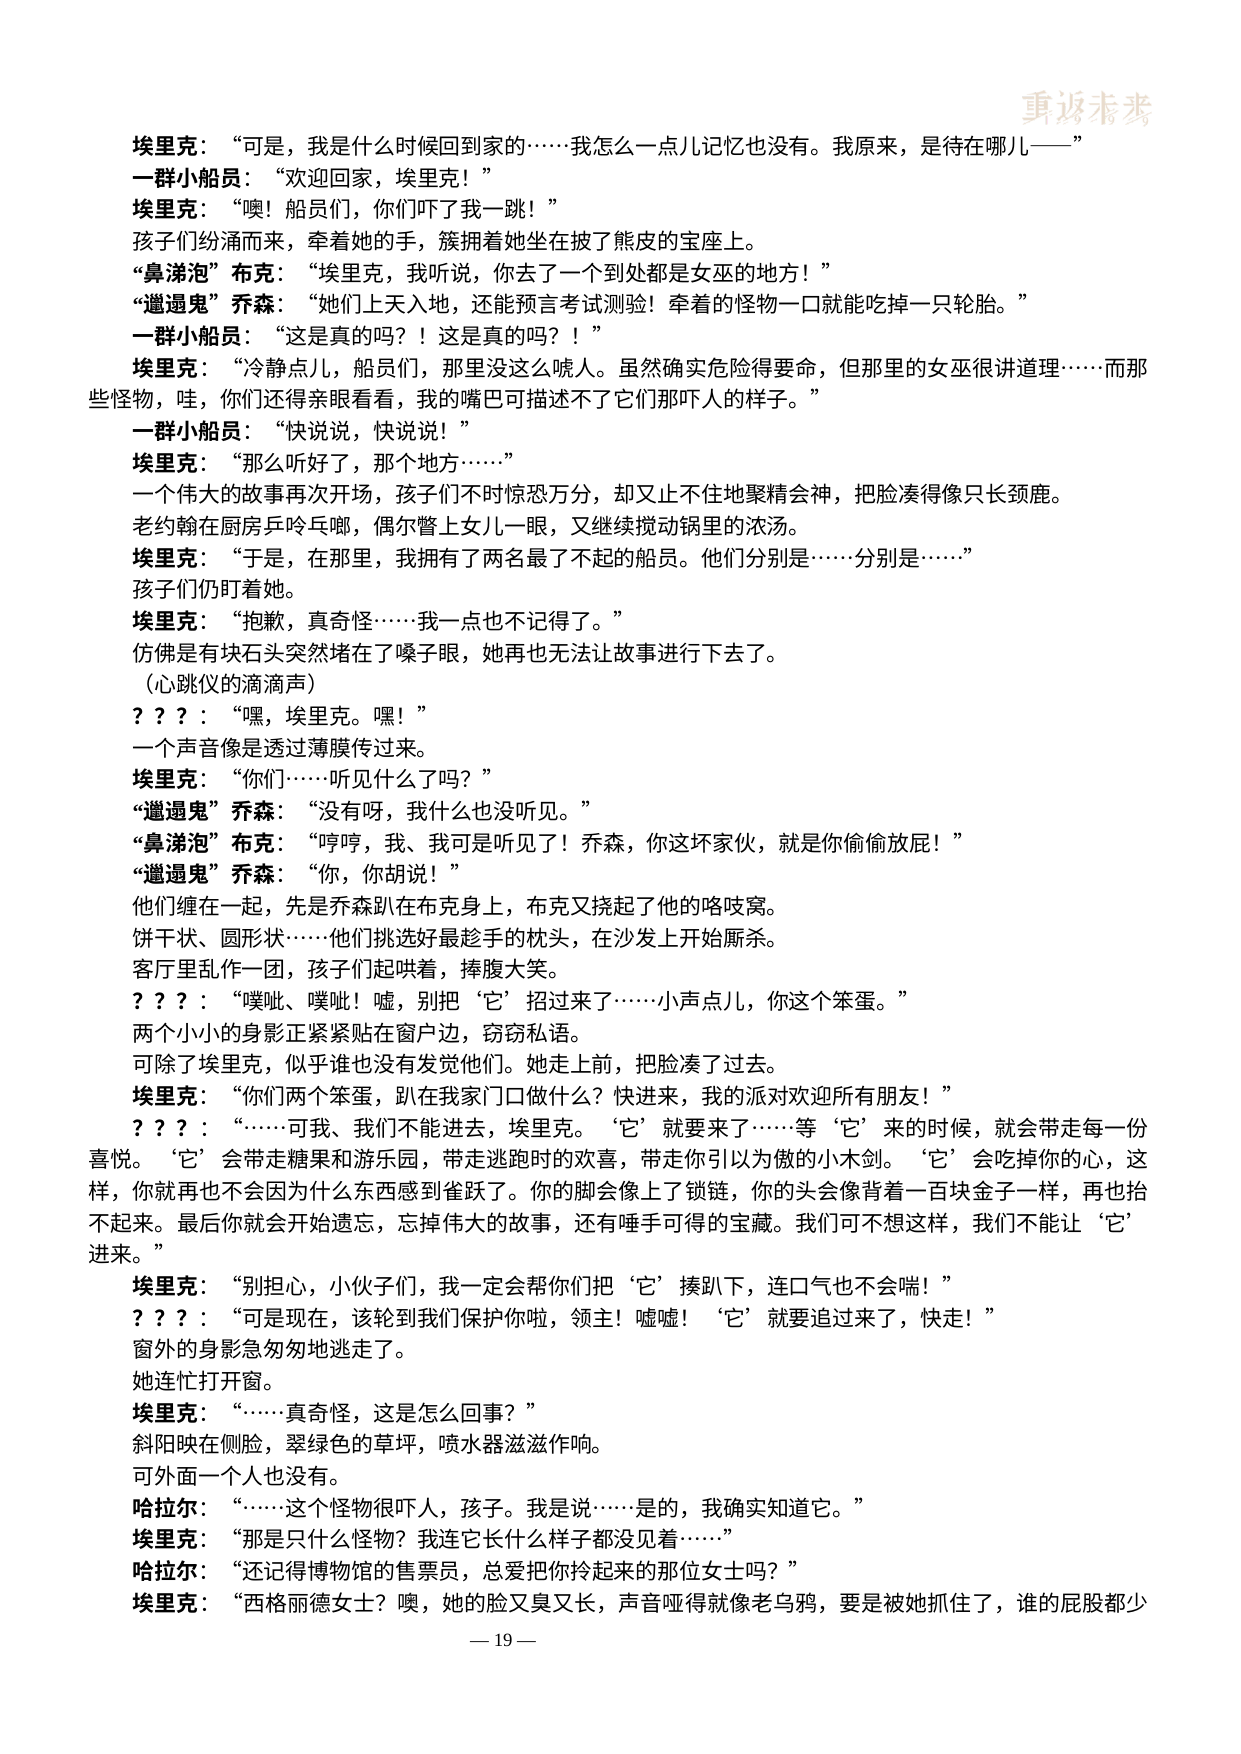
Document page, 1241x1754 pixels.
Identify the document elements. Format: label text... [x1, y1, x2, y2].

text 埃里克：“你们两个笨蛋，趴在我家门口做什么？快进来，我的派对欢迎所有朋友！” [88, 1079, 1152, 1111]
text 可除了埃里克，似乎谁也没有发觉他们。她走上前，把脸凑了过去。 [88, 1047, 1152, 1079]
text 仿佛是有块石头突然堵在了嗓子眼，她再也无法让故事进行下去了。 [88, 636, 1152, 667]
text 一个伟大的故事再次开场，孩子们不时惊恐万分，却又止不住地聚精会神，把脸凑得像只长颈鹿。 [88, 477, 1152, 509]
text 埃里克：“于是，在那里，我拥有了两名最了不起的船员。他们分别是……分别是……” [88, 541, 1152, 572]
text 埃里克：“噢！船员们，你们吓了我一跳！” [88, 192, 1152, 224]
text 客厅里乱作一团，孩子们起哄着，捧腹大笑。 [88, 952, 1152, 984]
text 埃里克：“你们……听见什么了吗？” [88, 762, 1152, 794]
text 一群小船员：“这是真的吗？！这是真的吗？！” [88, 319, 1152, 351]
text 孩子们仍盯着她。 [88, 572, 1152, 604]
text 他们缠在一起，先是乔森趴在布克身上，布克又挠起了他的咯吱窝。 [88, 889, 1152, 921]
text 一个声音像是透过薄膜传过来。 [88, 731, 1152, 762]
text 可外面一个人也没有。 [88, 1459, 1152, 1491]
text 埃里克：“别担心，小伙子们，我一定会帮你们把‘它’揍趴下，连口气也不会喘！” [88, 1269, 1152, 1301]
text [88, 1586, 1152, 1617]
text “邋遢鬼”乔森：“没有呀，我什么也没听见。” [88, 794, 1152, 826]
text 两个小小的身影正紧紧贴在窗户边，窃窃私语。 [88, 1016, 1152, 1047]
text 一群小船员：“欢迎回家，埃里克！” [88, 161, 1152, 192]
text “邋遢鬼”乔森：“她们上天入地，还能预言考试测验！牵着的怪物一口就能吃掉一只轮胎。” [88, 287, 1152, 319]
text 窗外的身影急匆匆地逃走了。 [88, 1332, 1152, 1364]
text “邋遢鬼”乔森：“你，你胡说！” [88, 857, 1152, 889]
text ？？？：“……可我、我们不能进去，埃里克。‘它’就要来了……等‘它’来的时候，就会带走每一份喜悦。‘它’会带走糖果和游乐园，带走逃跑时的欢喜，带走你引以为傲的小木剑。‘它’会吃掉你的心，这样，你就再也不会因为什么东西感到雀跃了。你的脚会像上了锁链，你的头会像背着一百块金子一样，再也抬不起来。最后你就会开始遗忘，忘掉伟大的故事，还有唾手可得的宝藏。我们可不想这样，我们不能让‘它’进来。” [88, 1111, 1152, 1269]
text 哈拉尔：“还记得博物馆的售票员，总爱把你拎起来的那位女士吗？” [88, 1554, 1152, 1586]
text ？？？：“嘿，埃里克。嘿！” [88, 699, 1152, 731]
text 斜阳映在侧脸，翠绿色的草坪，喷水器滋滋作响。 [88, 1427, 1152, 1459]
text 孩子们纷涌而来，牵着她的手，簇拥着她坐在披了熊皮的宝座上。 [88, 224, 1152, 256]
text 埃里克：“可是，我是什么时候回到家的……我怎么一点儿记忆也没有。我原来，是待在哪儿——” [88, 129, 1152, 161]
text （心跳仪的滴滴声） [88, 667, 1152, 699]
picture [1022, 90, 1152, 127]
text “鼻涕泡”布克：“哼哼，我、我可是听见了！乔森，你这坏家伙，就是你偷偷放屁！” [88, 826, 1152, 857]
text 埃里克：“那么听好了，那个地方……” [88, 446, 1152, 477]
text 埃里克：“抱歉，真奇怪……我一点也不记得了。” [88, 604, 1152, 636]
text “鼻涕泡”布克：“埃里克，我听说，你去了一个到处都是女巫的地方！” [88, 256, 1152, 287]
text ？？？：“可是现在，该轮到我们保护你啦，领主！嘘嘘！‘它’就要追过来了，快走！” [88, 1301, 1152, 1332]
text 她连忙打开窗。 [88, 1364, 1152, 1396]
text 哈拉尔：“……这个怪物很吓人，孩子。我是说……是的，我确实知道它。” [88, 1491, 1152, 1522]
text 老约翰在厨房乒呤乓啷，偶尔瞥上女儿一眼，又继续搅动锅里的浓汤。 [88, 509, 1152, 541]
text 埃里克：“那是只什么怪物？我连它长什么样子都没见着……” [88, 1522, 1152, 1554]
text ？？？：“噗呲、噗呲！嘘，别把‘它’招过来了……小声点儿，你这个笨蛋。” [88, 984, 1152, 1016]
text 饼干状、圆形状……他们挑选好最趁手的枕头，在沙发上开始厮杀。 [88, 921, 1152, 952]
text 埃里克：“冷静点儿，船员们，那里没这么唬人。虽然确实危险得要命，但那里的女巫很讲道理……而那些怪物，哇，你们还得亲眼看看，我的嘴巴可描述不了它们那吓人的样子。” [88, 351, 1152, 414]
text 一群小船员：“快说说，快说说！” [88, 414, 1152, 446]
text 埃里克：“……真奇怪，这是怎么回事？” [88, 1396, 1152, 1427]
